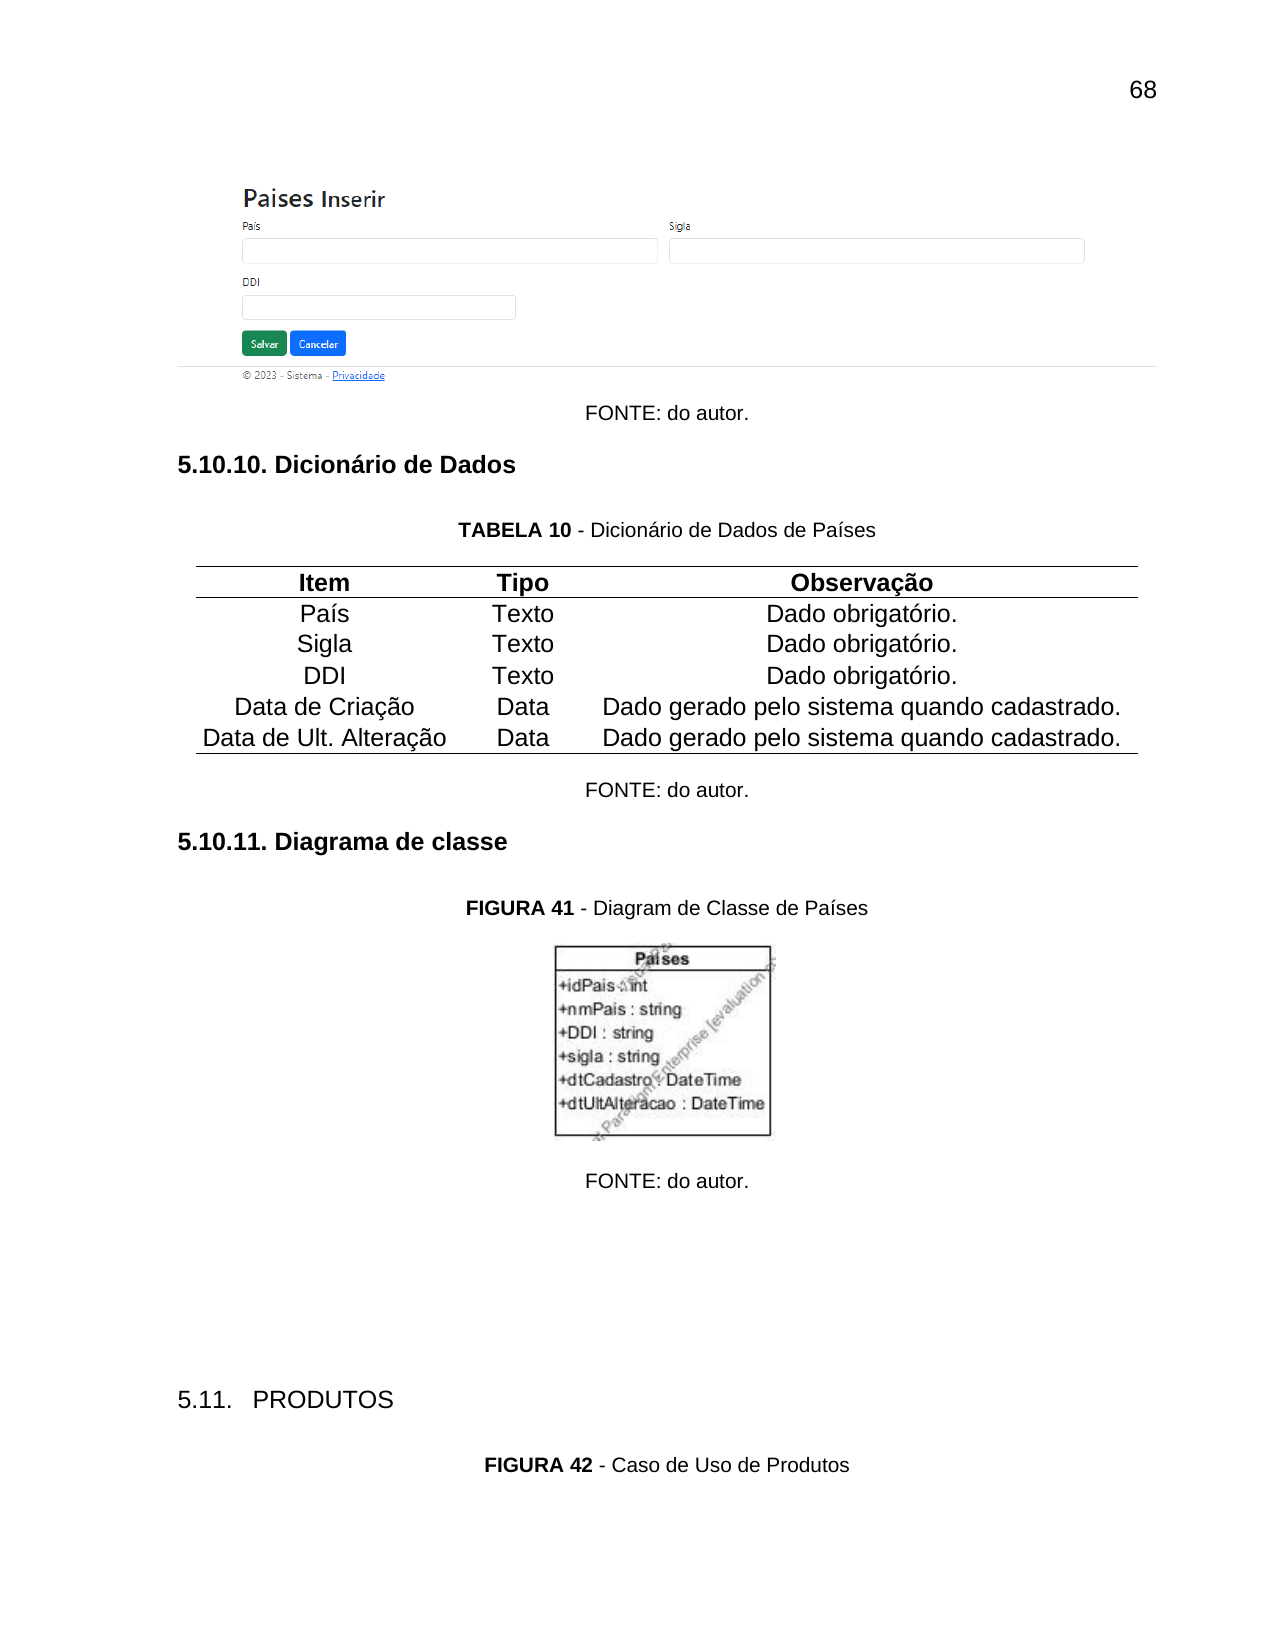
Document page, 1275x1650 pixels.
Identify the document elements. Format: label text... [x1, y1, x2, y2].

picture [177, 177, 1157, 397]
table_cell Data de Criação [196, 691, 460, 722]
table_header Item [196, 567, 460, 597]
subtitle 5.10.10. Dicionário de Dados [177, 450, 1157, 478]
text FONTE: do autor. [177, 1168, 1157, 1192]
table_cell Texto [460, 598, 593, 628]
table_cell Dado gerado pelo sistema quando cadastrado. [593, 691, 1138, 722]
table_header Tipo [460, 567, 593, 597]
table_cell Dado gerado pelo sistema quando cadastrado. [593, 722, 1138, 753]
table_cell Dado obrigatório. [593, 628, 1138, 659]
table_cell Sigla [196, 628, 460, 659]
text FIGURA 42 - Caso de Uso de Produtos [177, 1453, 1157, 1477]
table_cell Data de Ult. Alteração [196, 722, 460, 753]
text FONTE: do autor. [177, 401, 1157, 425]
table_cell Data [460, 722, 593, 753]
table_cell DDI [196, 660, 460, 691]
table_header Observação [593, 567, 1138, 597]
table_cell País [196, 598, 460, 628]
table_cell Texto [460, 628, 593, 659]
text FONTE: do autor. [177, 778, 1157, 802]
table_cell Dado obrigatório. [593, 598, 1138, 628]
table_cell Data [460, 691, 593, 722]
text FIGURA 41 - Diagram de Classe de Países [177, 895, 1157, 919]
picture [552, 943, 776, 1141]
table_cell Texto [460, 660, 593, 691]
subtitle PRODUTOS [177, 1385, 1157, 1414]
subtitle 5.10.11. Diagrama de classe [177, 827, 1157, 856]
text TABELA 10 - Dicionário de Dados de Países [177, 518, 1157, 542]
table_cell Dado obrigatório. [593, 660, 1138, 691]
